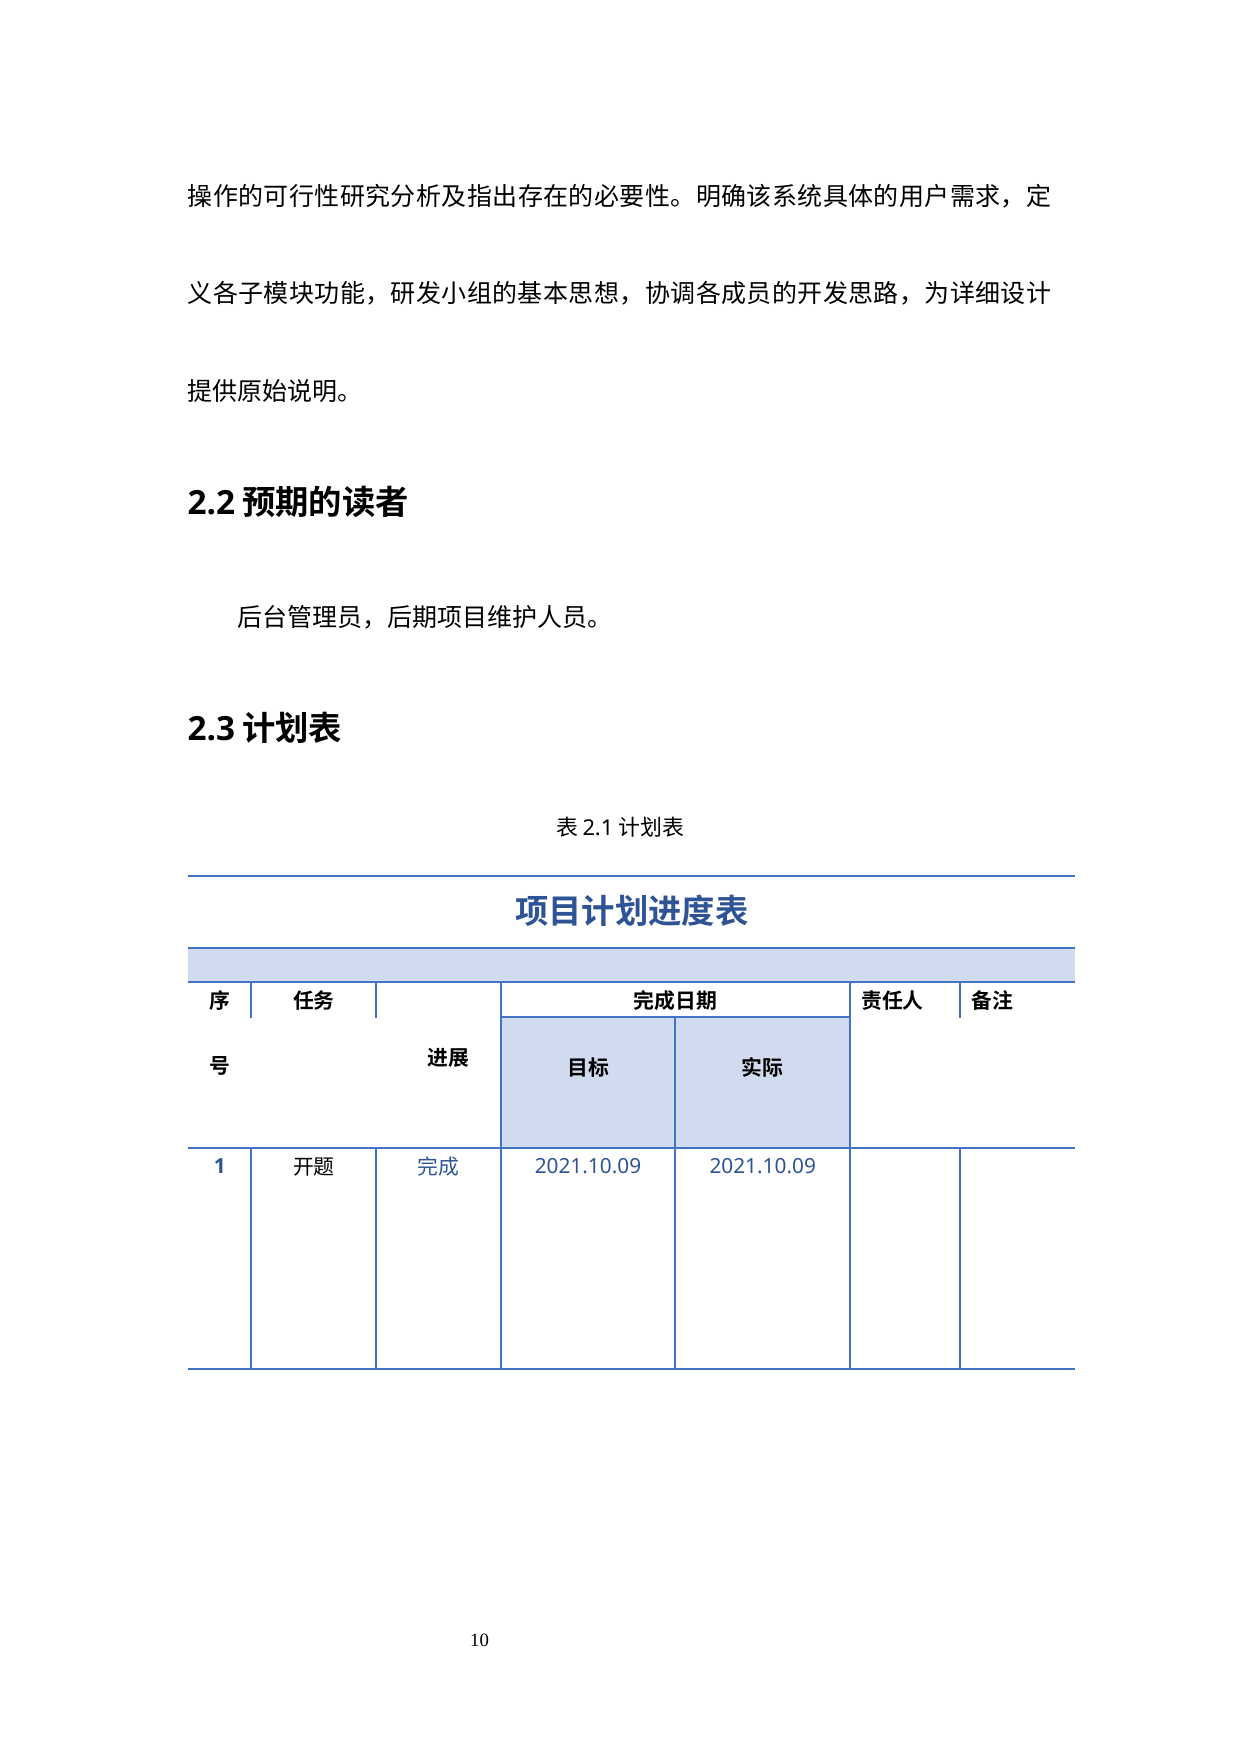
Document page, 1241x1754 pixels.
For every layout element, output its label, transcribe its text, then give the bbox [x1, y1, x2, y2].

subtitle 2.2预期的读者 [187, 467, 1053, 532]
table_cell 目标 [502, 1018, 674, 1147]
table_cell [851, 1149, 959, 1367]
table_cell 备注 [960, 983, 1075, 1147]
table_cell 完成 [377, 1149, 500, 1367]
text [187, 162, 1053, 422]
table_cell 序号 [188, 983, 251, 1147]
text 后台管理员，后期项目维护人员。 [187, 583, 1053, 648]
table_cell [961, 1149, 1075, 1367]
table_cell 1 [188, 1149, 250, 1367]
table_cell 完成日期 [502, 983, 849, 1016]
table_cell 实际 [676, 1018, 849, 1147]
table_cell 2021.10.09 [502, 1149, 674, 1367]
table_header 项目计划进度表 [188, 877, 1075, 947]
text 表2.1 计划表 [187, 810, 1053, 842]
table_cell 进展 [376, 983, 500, 1147]
table_cell 责任人 [851, 983, 960, 1147]
table_cell [188, 949, 1075, 981]
table_cell 2021.10.09 [676, 1149, 849, 1367]
subtitle 2.3计划表 [187, 694, 1053, 759]
table_cell 任务 [251, 983, 376, 1147]
table_cell 开题 [252, 1149, 375, 1367]
